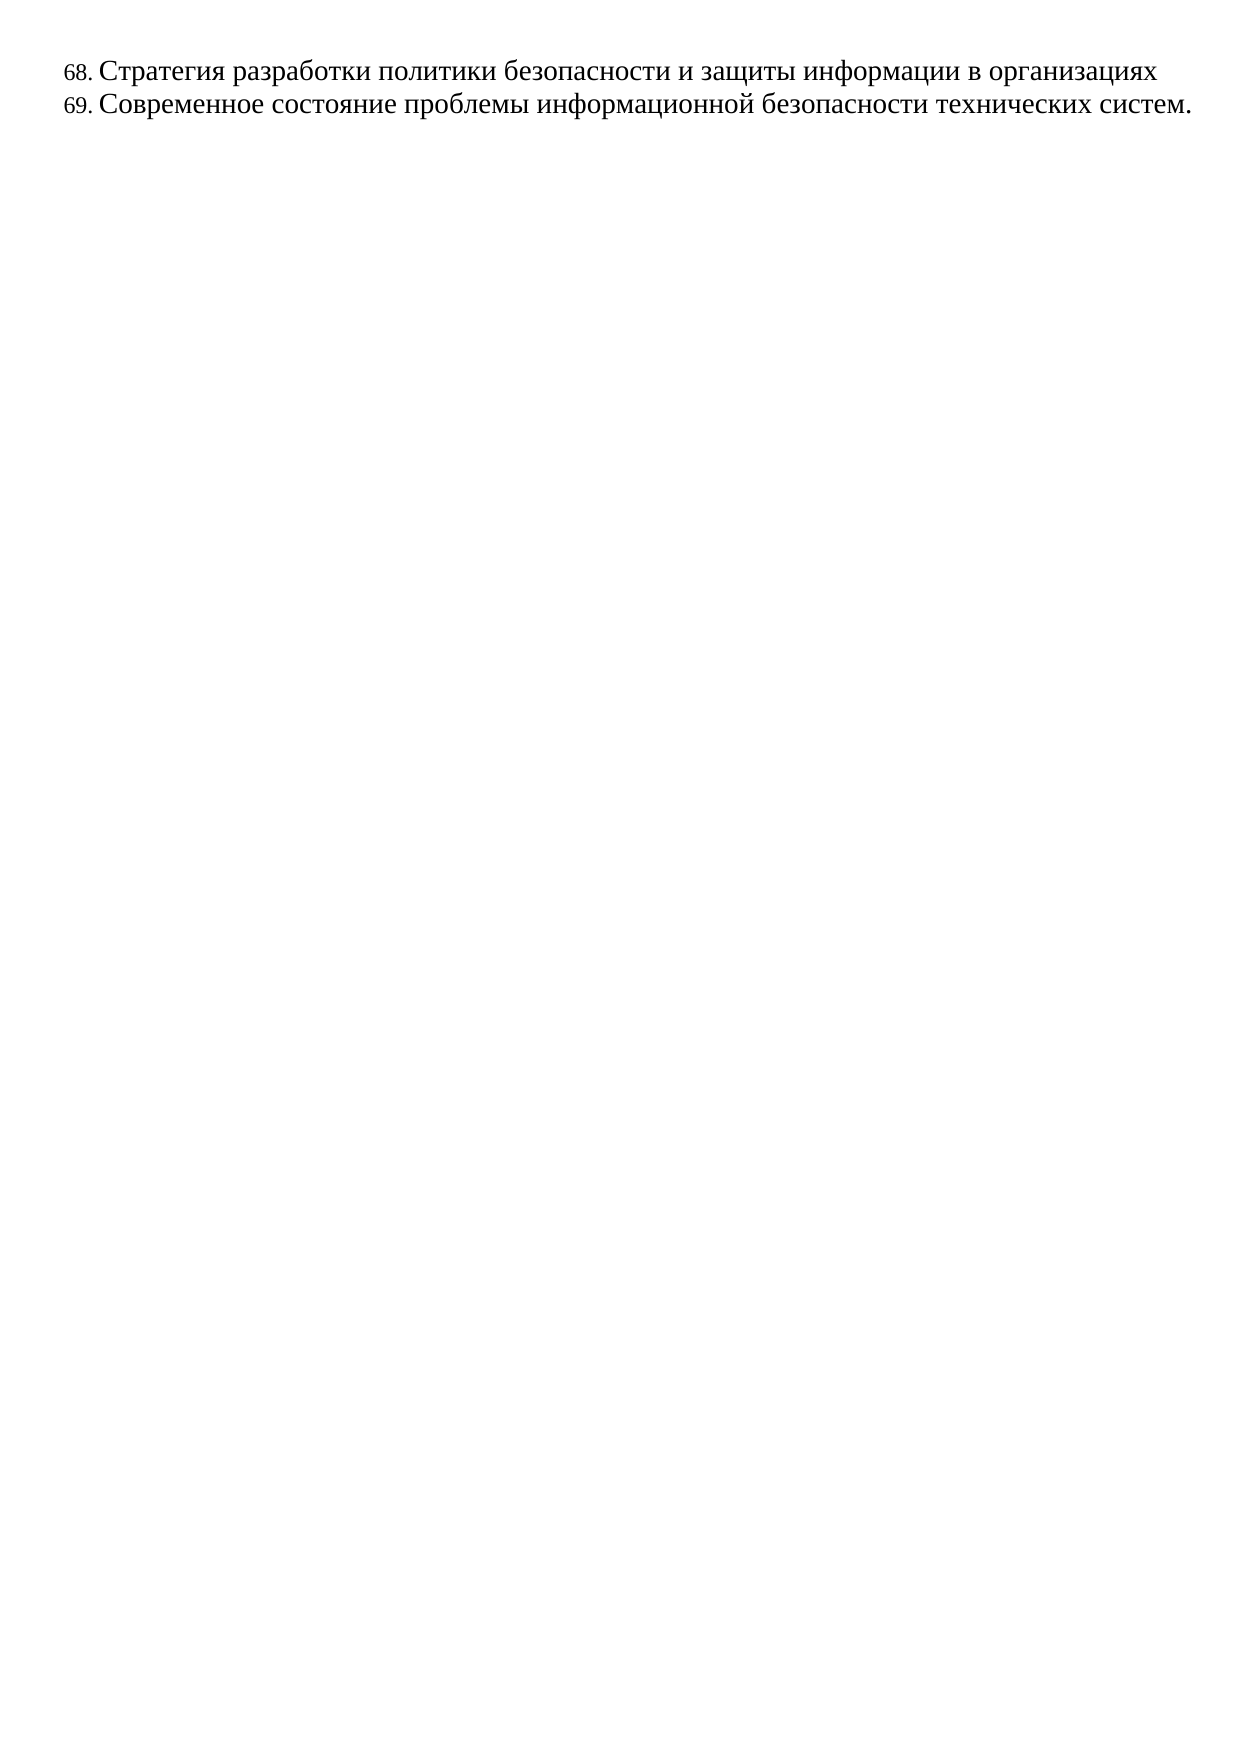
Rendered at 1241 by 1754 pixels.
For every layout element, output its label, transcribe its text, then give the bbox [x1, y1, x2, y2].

list Современное состояние проблемы информационной безопасности технических систем. [63, 87, 1217, 120]
list Стратегия разработки политики безопасности и защиты информации в организациях [63, 53, 1217, 87]
